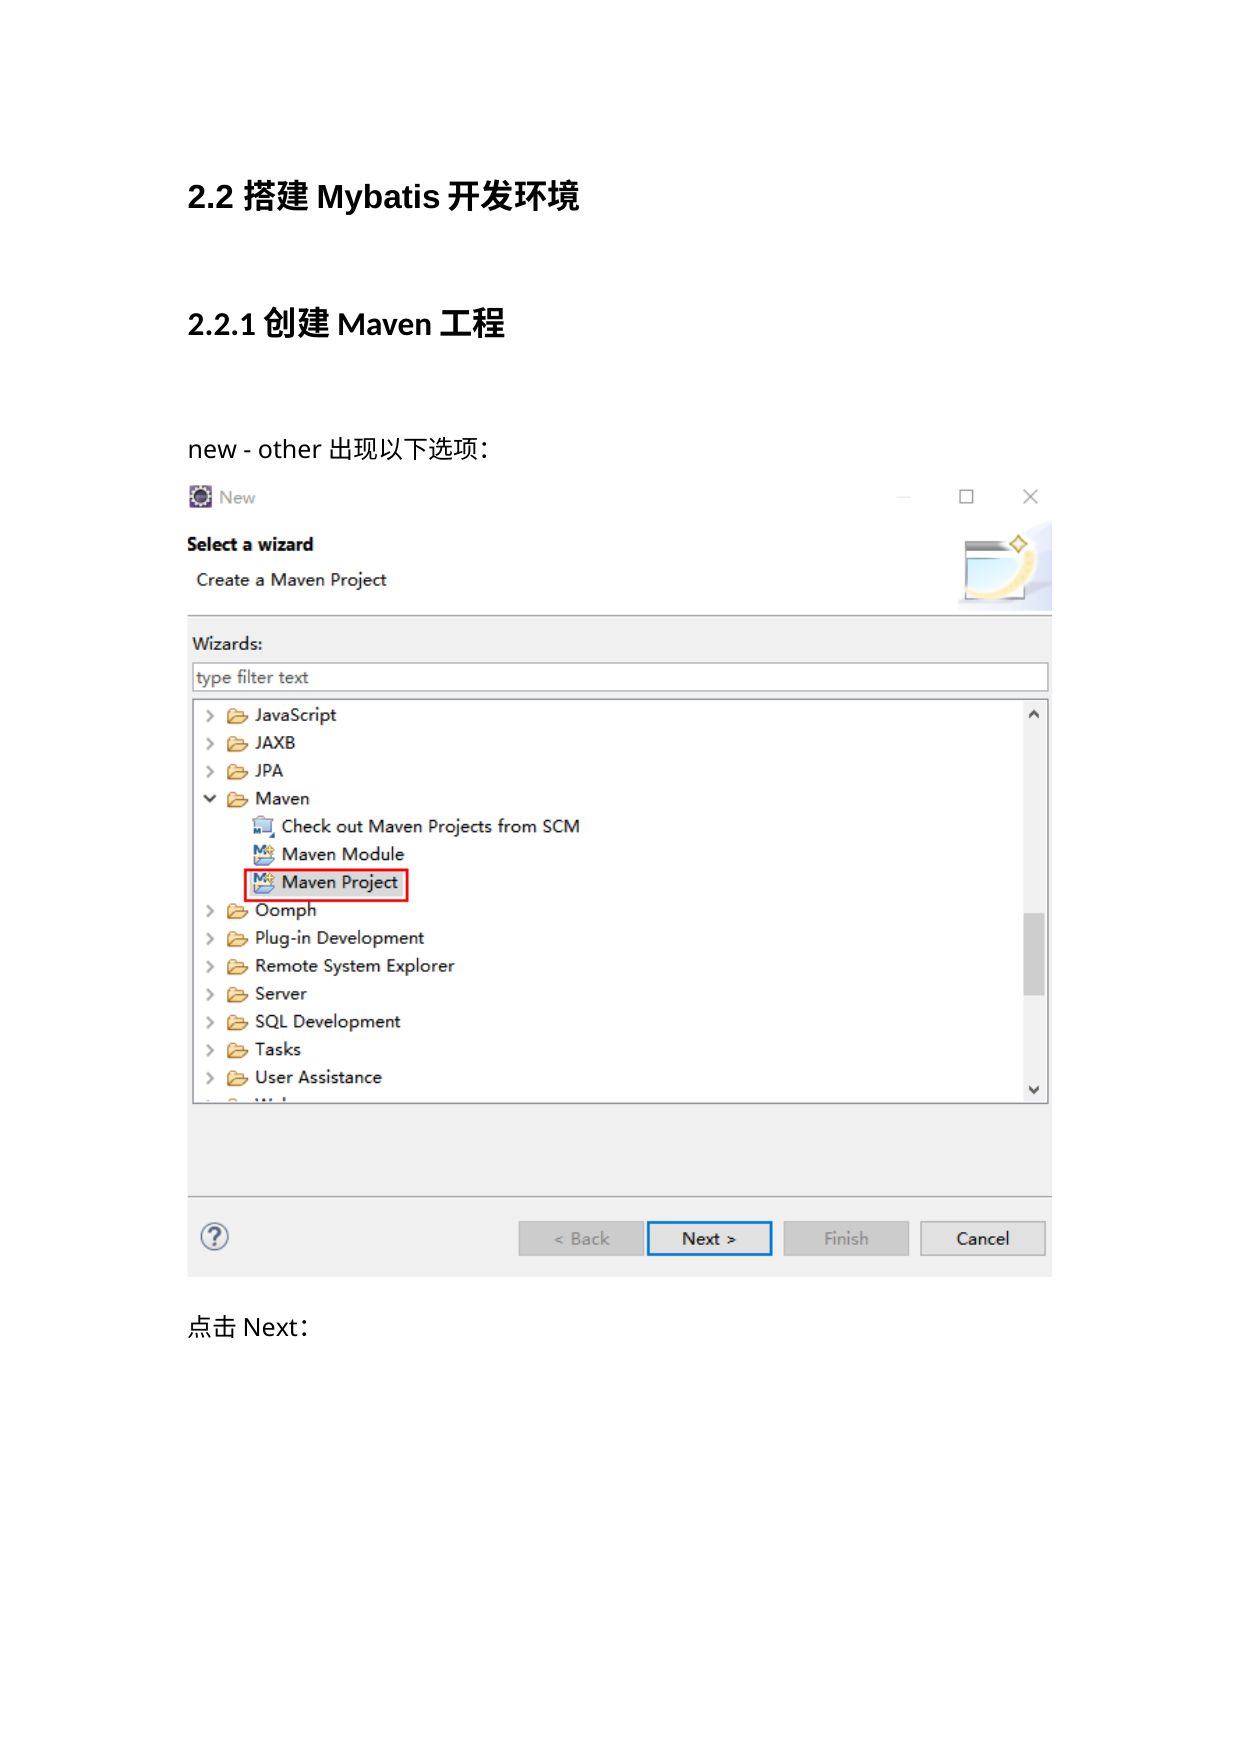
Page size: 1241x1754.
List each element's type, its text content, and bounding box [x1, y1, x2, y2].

subtitle 2.2.1 创建Maven工程 [187, 289, 1053, 354]
subtitle 2.2 搭建Mybatis开发环境 [187, 162, 1053, 227]
text new - other 出现以下选项： [187, 416, 1053, 480]
picture [187, 480, 1053, 1277]
text 点击Next： [187, 1293, 1053, 1358]
